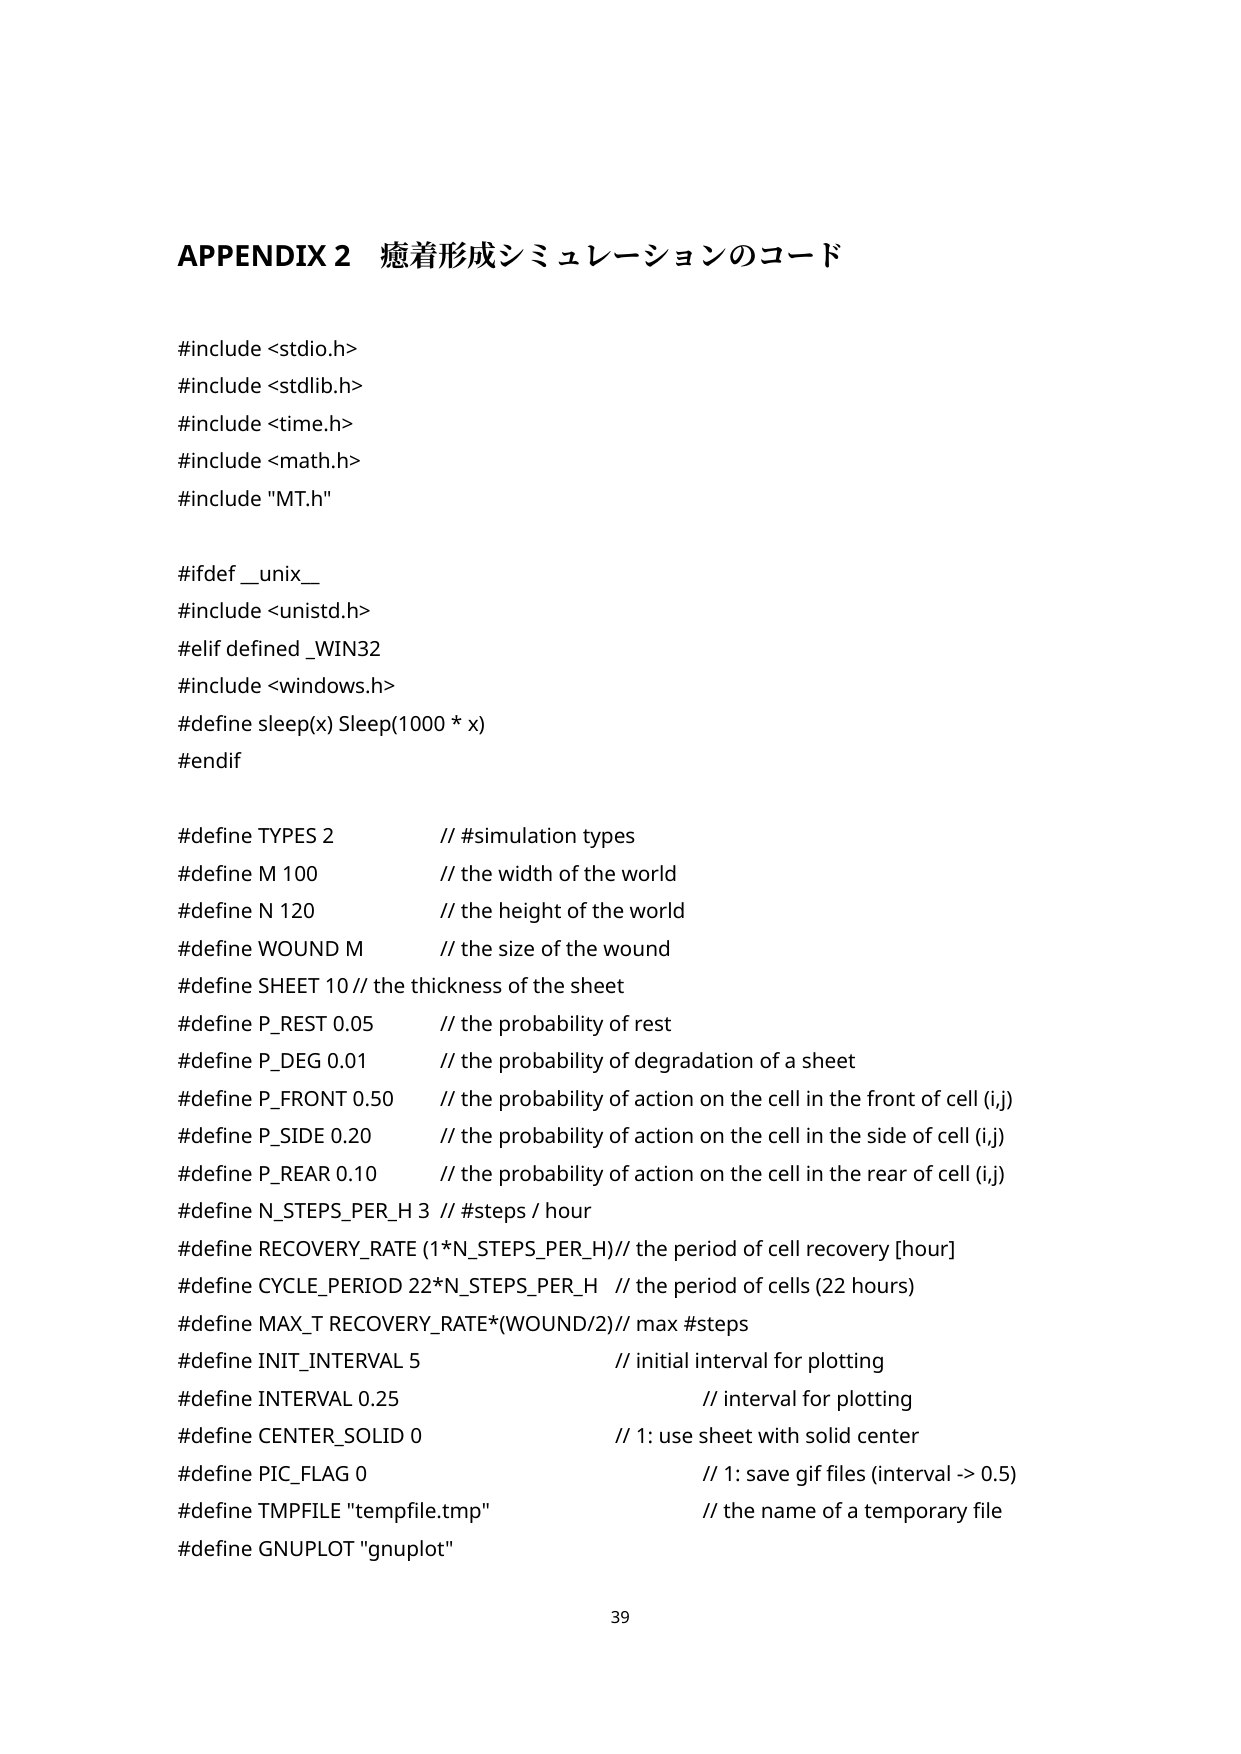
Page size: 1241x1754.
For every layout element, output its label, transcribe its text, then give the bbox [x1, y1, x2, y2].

text #define N_STEPS_PER_H 3 // #steps / hour [177, 1192, 1063, 1229]
text #define M 100 // the width of the world [177, 854, 1063, 892]
text #define PIC_FLAG 0 // 1: save gif files (interval -> 0.5) [177, 1454, 1063, 1492]
text APPENDIX 2 癒着形成シミュレーションのコード [177, 217, 1063, 292]
text #define INIT_INTERVAL 5 // initial interval for plotting [177, 1342, 1063, 1379]
text #define SHEET 10 // the thickness of the sheet [177, 967, 1063, 1004]
text #define TMPFILE "tempfile.tmp" // the name of a temporary file [177, 1492, 1063, 1529]
text #include <unistd.h> [177, 592, 1063, 629]
text #ifdef __unix__ [177, 554, 1063, 592]
text #include "MT.h" [177, 479, 1063, 517]
text #include <time.h> [177, 404, 1063, 442]
text #define P_FRONT 0.50 // the probability of action on the cell in the front of cell (i,j) [177, 1079, 1063, 1117]
text #define RECOVERY_RATE (1*N_STEPS_PER_H) // the period of cell recovery [hour] [177, 1229, 1063, 1267]
text #define CYCLE_PERIOD 22*N_STEPS_PER_H // the period of cells (22 hours) [177, 1267, 1063, 1304]
text #define N 120 // the height of the world [177, 892, 1063, 929]
text #elif defined _WIN32 [177, 629, 1063, 667]
text #define TYPES 2 // #simulation types [177, 817, 1063, 854]
text #define WOUND M // the size of the wound [177, 929, 1063, 967]
text #define P_REST 0.05 // the probability of rest [177, 1004, 1063, 1042]
text #include <windows.h> [177, 667, 1063, 704]
text #define P_DEG 0.01 // the probability of degradation of a sheet [177, 1042, 1063, 1079]
text #define GNUPLOT "gnuplot" [177, 1529, 1063, 1567]
text #define MAX_T RECOVERY_RATE*(WOUND/2) // max #steps [177, 1304, 1063, 1342]
text #define P_REAR 0.10 // the probability of action on the cell in the rear of cell (i,j) [177, 1154, 1063, 1192]
text #include <stdio.h> [177, 329, 1063, 367]
text #define CENTER_SOLID 0 // 1: use sheet with solid center [177, 1417, 1063, 1454]
text #include <stdlib.h> [177, 367, 1063, 404]
text #define INTERVAL 0.25 // interval for plotting [177, 1379, 1063, 1417]
text #define P_SIDE 0.20 // the probability of action on the cell in the side of cell (i,j) [177, 1117, 1063, 1154]
text #include <math.h> [177, 442, 1063, 479]
text #define sleep(x) Sleep(1000 * x) [177, 704, 1063, 742]
text #endif [177, 742, 1063, 779]
